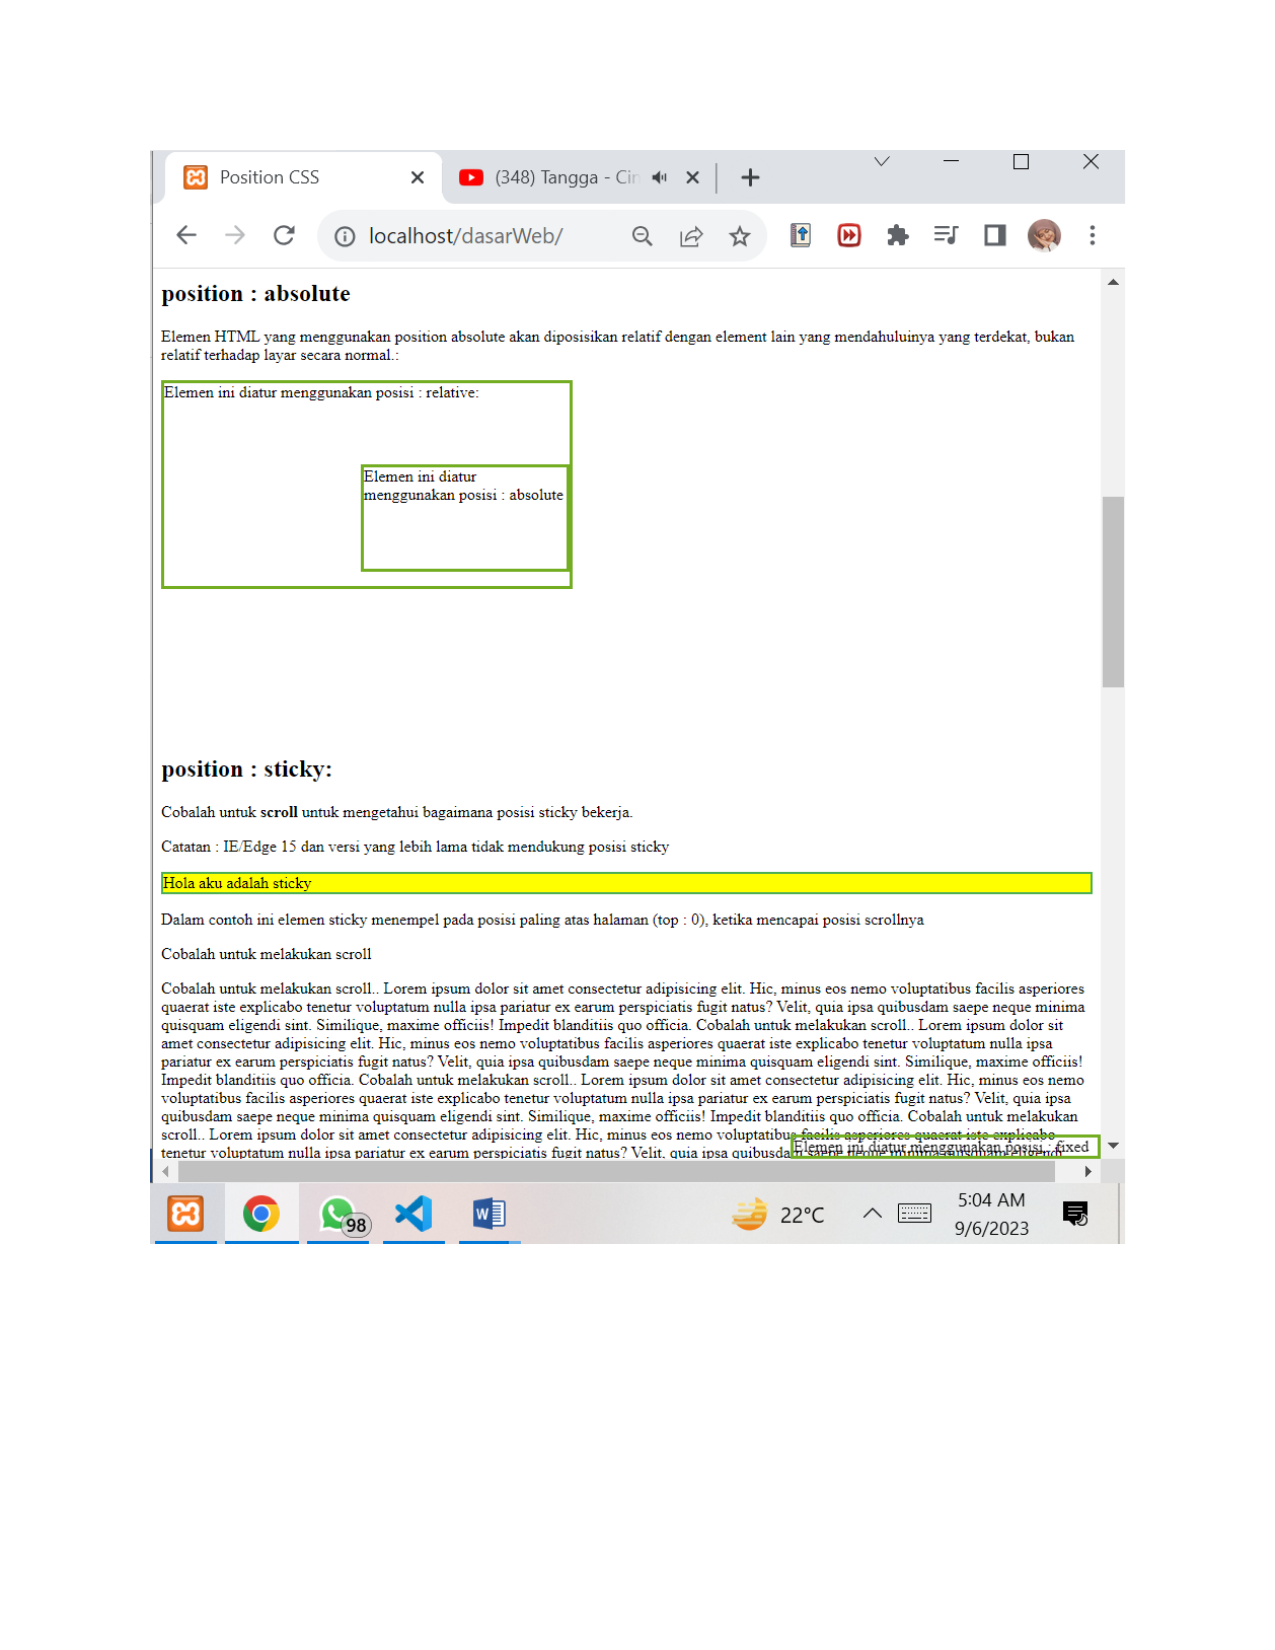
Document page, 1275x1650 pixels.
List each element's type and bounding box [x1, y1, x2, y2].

picture [150, 150, 1125, 1244]
